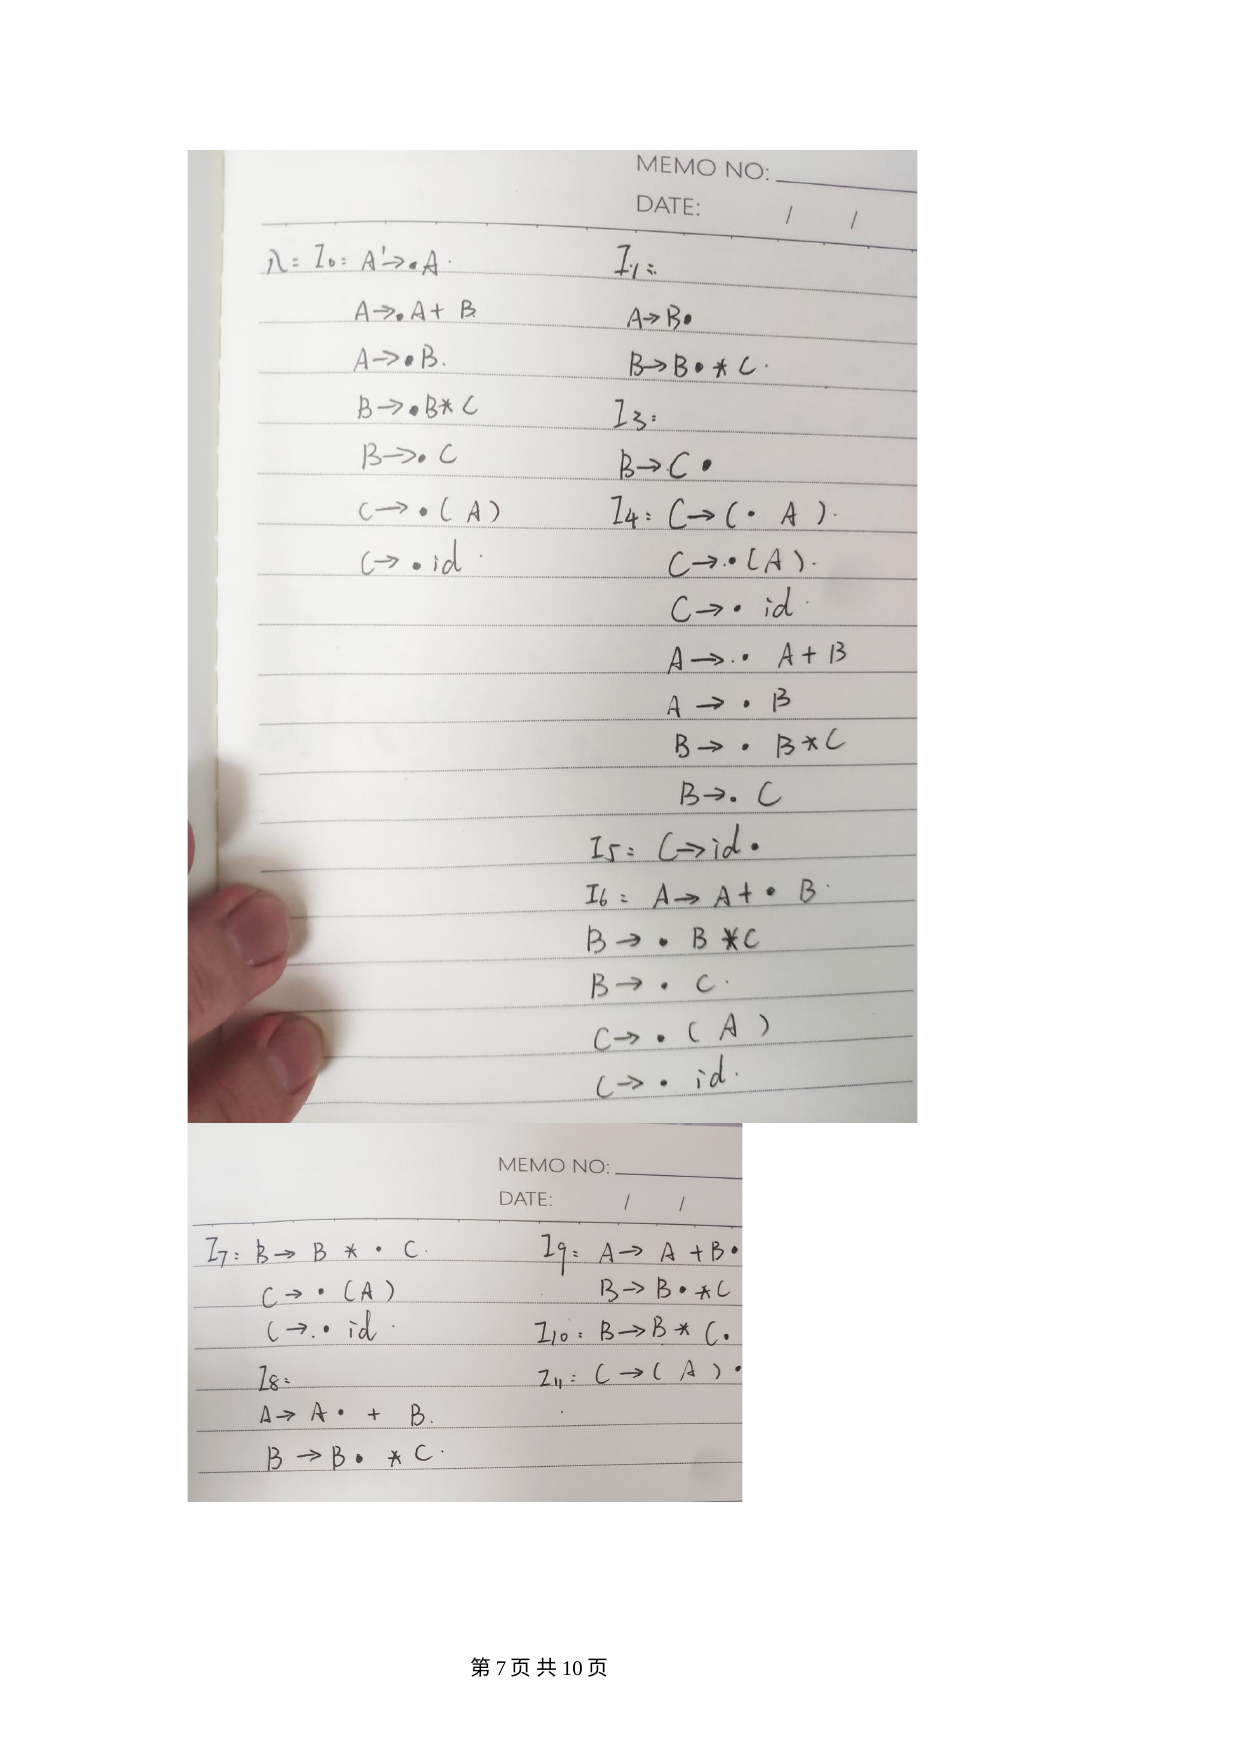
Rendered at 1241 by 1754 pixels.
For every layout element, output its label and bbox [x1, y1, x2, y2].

picture [187, 150, 918, 1502]
